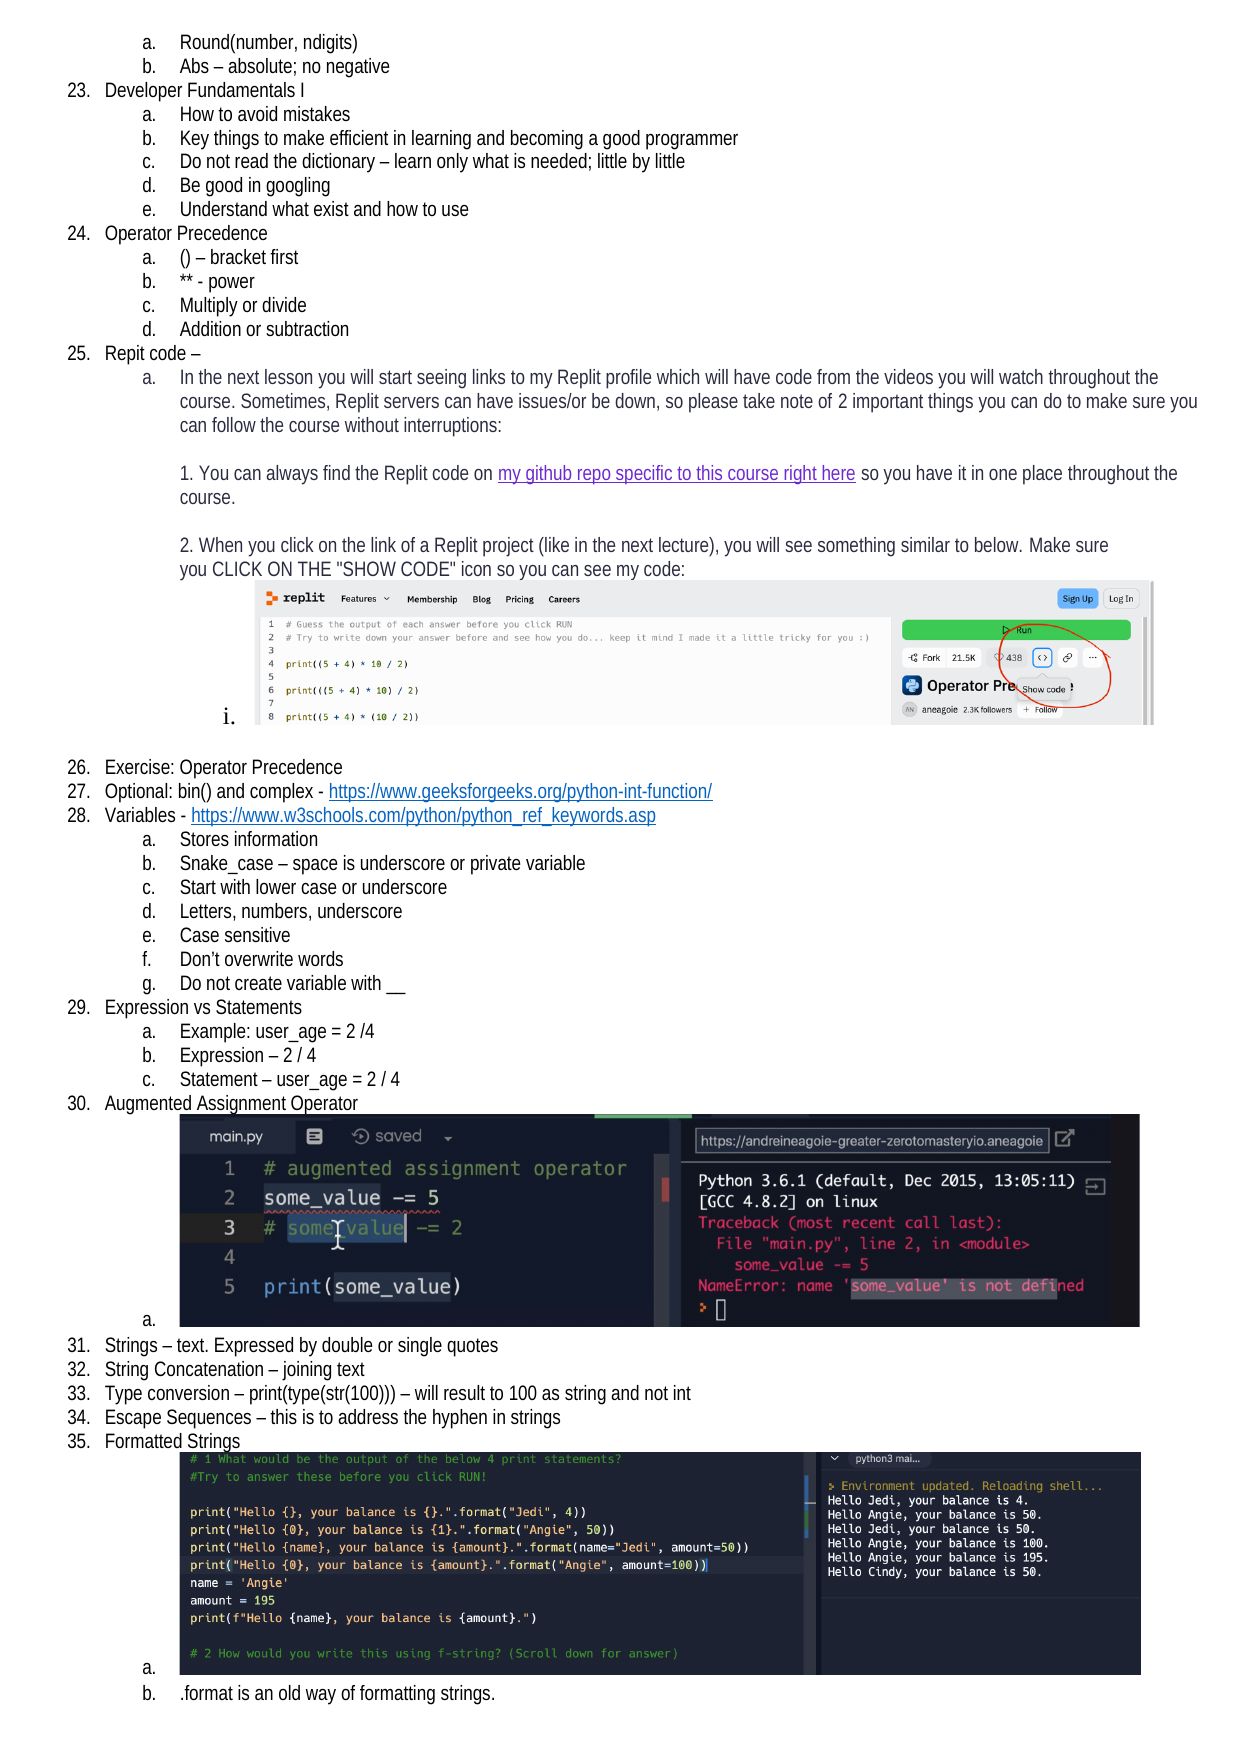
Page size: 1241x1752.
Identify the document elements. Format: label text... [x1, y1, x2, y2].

list Letters, numbers, underscore [142, 899, 1211, 923]
list String Concatenation – joining text [67, 1357, 1211, 1381]
list Start with lower case or underscore [142, 875, 1211, 899]
list Optional: bin() and complex - https://www.geeksforgeeks.org/python-int-function/ [67, 779, 1211, 803]
list How to avoid mistakes [142, 101, 1211, 125]
picture [179, 1452, 1141, 1675]
list Round(number, ndigits) [142, 29, 1211, 53]
list Don’t overwrite words [142, 947, 1211, 971]
list Be good in googling [142, 173, 1211, 197]
list Abs – absolute; no negative [142, 53, 1211, 77]
list Understand what exist and how to use [142, 197, 1211, 221]
list Expression – 2 / 4 [142, 1042, 1211, 1066]
list Case sensitive [142, 923, 1211, 947]
list .format is an old way of formatting strings. [142, 1681, 1211, 1705]
list Formatted Strings [67, 1428, 1211, 1452]
list Stores information [142, 827, 1211, 851]
list Operator Precedence [67, 221, 1211, 245]
list Exercise: Operator Precedence [67, 755, 1211, 779]
list Do not create variable with __ [142, 971, 1211, 994]
list Multiply or divide [142, 293, 1211, 317]
list In the next lesson you will start seeing links to my Replit profile which will have code from the videos you will watch throughout the course. Sometimes, Replit servers can have issues/or be down, so please take note of 2 important things you can do to make sure you can follow the course without interruptions: 1. You can always find the Replit code on my github repo specific to this course right here so you have it in one place throughout the course. 2. When you click on the link of a Replit project (like in the next lecture), you will see something similar to below. Make sure you CLICK ON THE "SHOW CODE" icon so you can see my code: [142, 365, 1211, 581]
list Escape Sequences – this is to address the hyphen in strings [67, 1404, 1211, 1428]
list Augmented Assignment Operator [67, 1090, 1211, 1114]
list Strings – text. Expressed by double or single quotes [67, 1333, 1211, 1357]
list Type conversion – print(type(str(100))) – will result to 100 as string and not int [67, 1381, 1211, 1404]
list ** - power [142, 269, 1211, 293]
picture [254, 580, 1154, 725]
list Example: user_age = 2 /4 [142, 1018, 1211, 1042]
list Variables - https://www.w3schools.com/python/python_ref_keywords.asp [67, 803, 1211, 827]
list Repit code – [67, 341, 1211, 365]
list Addition or subtraction [142, 317, 1211, 341]
list Expression vs Statements [67, 994, 1211, 1018]
list Do not read the dictionary – learn only what is needed; little by little [142, 149, 1211, 173]
list () – bracket first [142, 245, 1211, 269]
picture [179, 1114, 1140, 1327]
list Statement – user_age = 2 / 4 [142, 1066, 1211, 1090]
list Snake_case – space is underscore or private variable [142, 851, 1211, 875]
list Developer Fundamentals I [67, 77, 1211, 101]
list Key things to make efficient in learning and becoming a good programmer [142, 125, 1211, 149]
